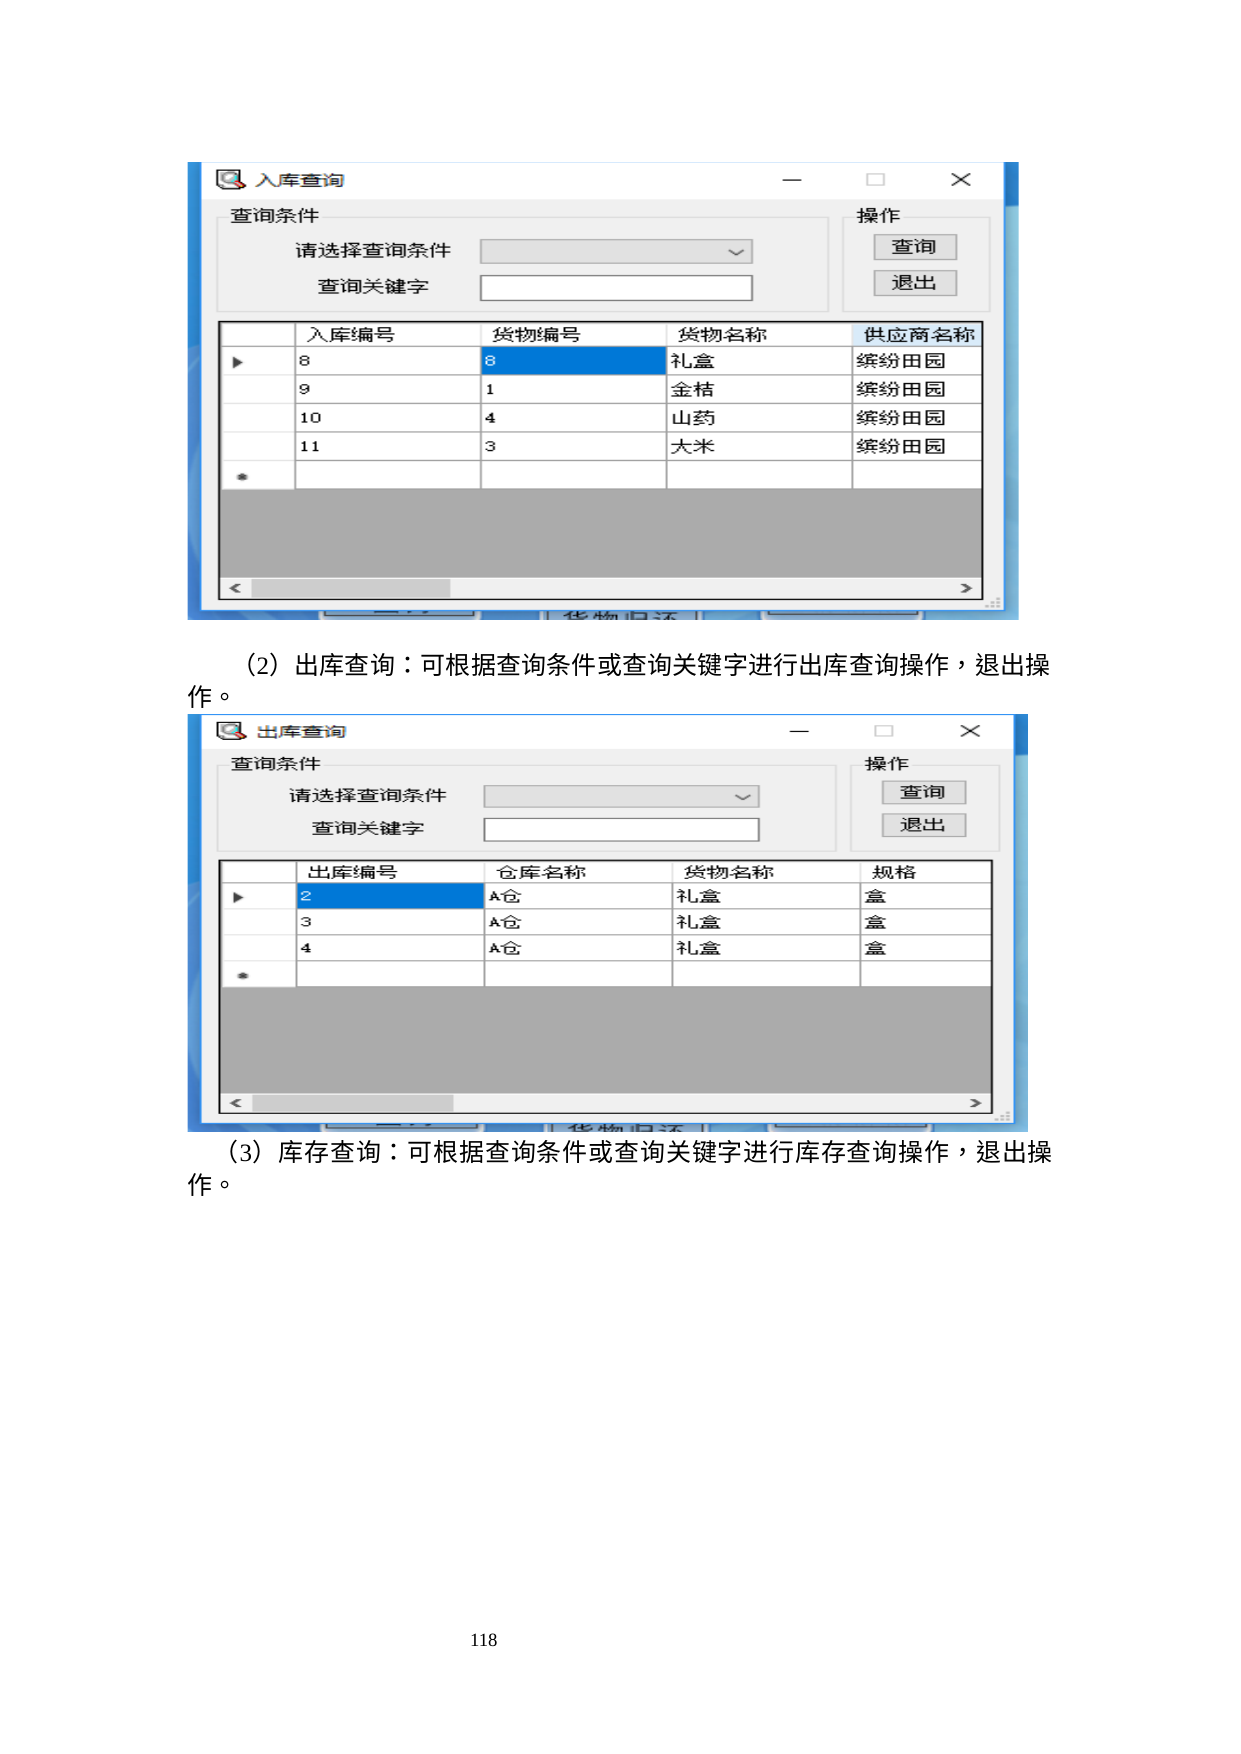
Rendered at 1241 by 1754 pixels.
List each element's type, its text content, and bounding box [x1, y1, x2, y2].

text （3）库存查询：可根据查询条件或查询关键字进行库存查询操作，退出操作。 [187, 1137, 1053, 1202]
picture [187, 714, 1028, 1132]
text （2）出库查询：可根据查询条件或查询关键字进行出库查询操作，退出操作。 [187, 649, 1053, 714]
picture [187, 162, 1019, 620]
